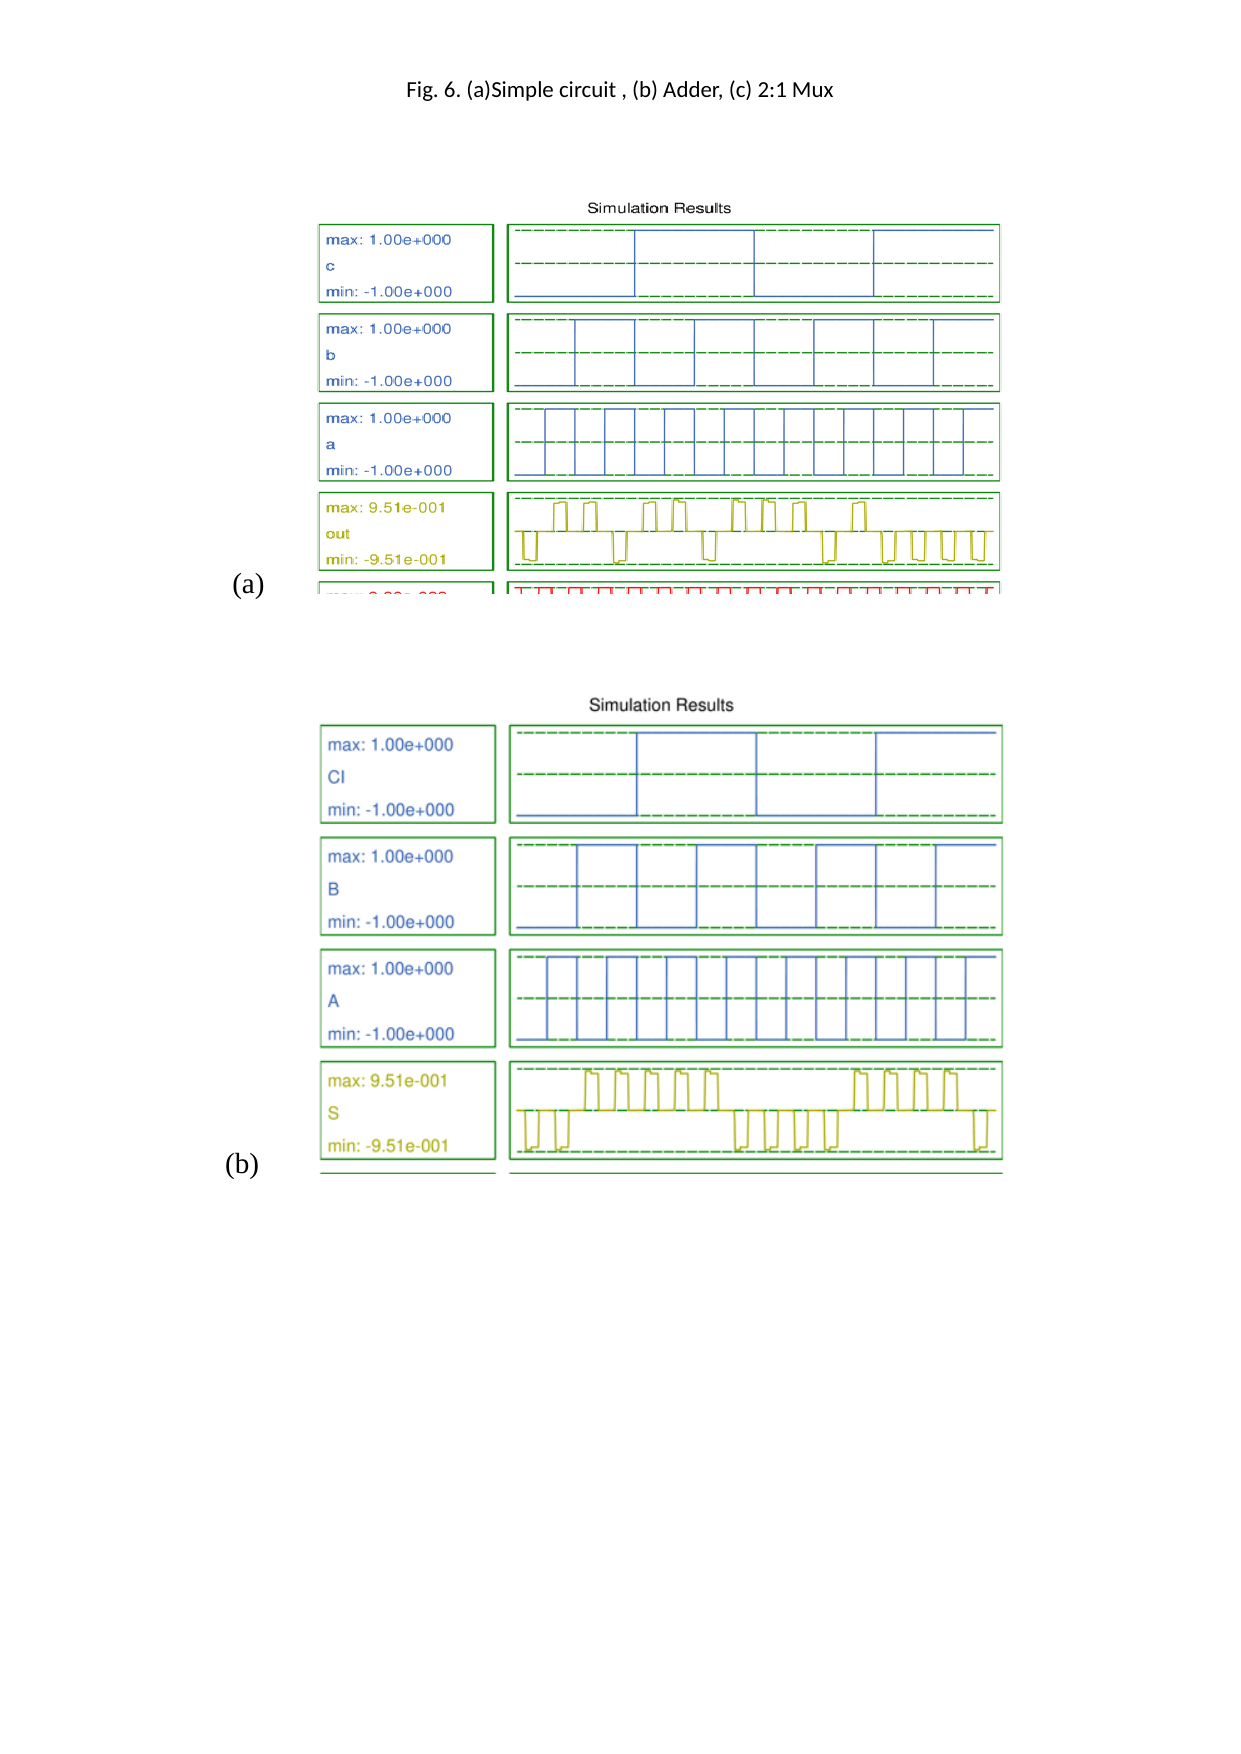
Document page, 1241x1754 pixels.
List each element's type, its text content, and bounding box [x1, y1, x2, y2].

picture [264, 174, 1046, 594]
picture [258, 671, 1053, 1174]
text Fig. 6. (a)Simple circuit , (b) Adder, (c) 2:1 Mux [75, 75, 1165, 103]
